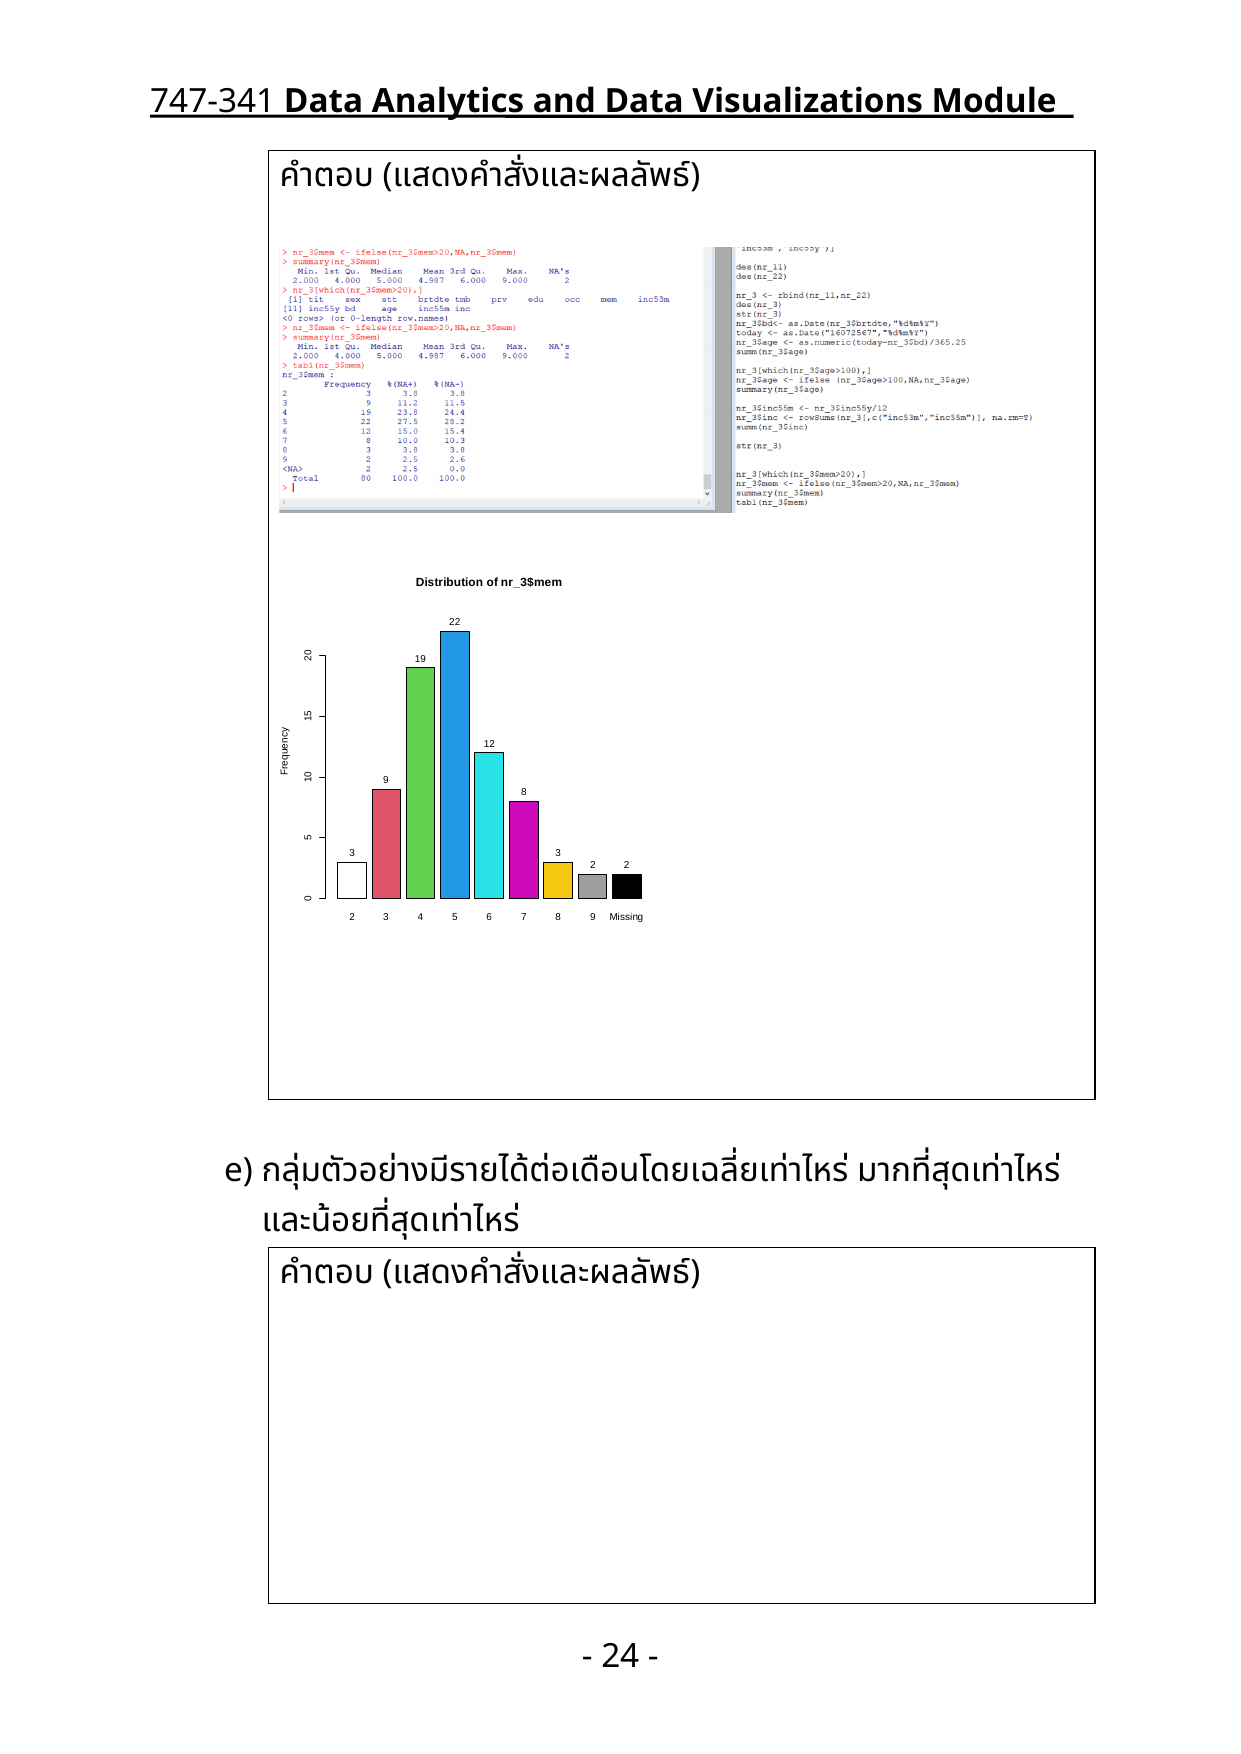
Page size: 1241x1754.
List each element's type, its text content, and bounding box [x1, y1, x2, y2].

table_header คำตอบ (แสดงคำสั่งและผลลัพธ์) [269, 151, 1094, 1099]
picture [279, 247, 1043, 513]
list กลุ่มตัวอย่างมีรายได้ต่อเดือนโดยเฉลี่ยเท่าไหร่ มากที่สุดเท่าไหร่ และน้อยที่สุดเท่าไหร่ [224, 1146, 1090, 1247]
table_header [269, 1248, 1094, 1603]
